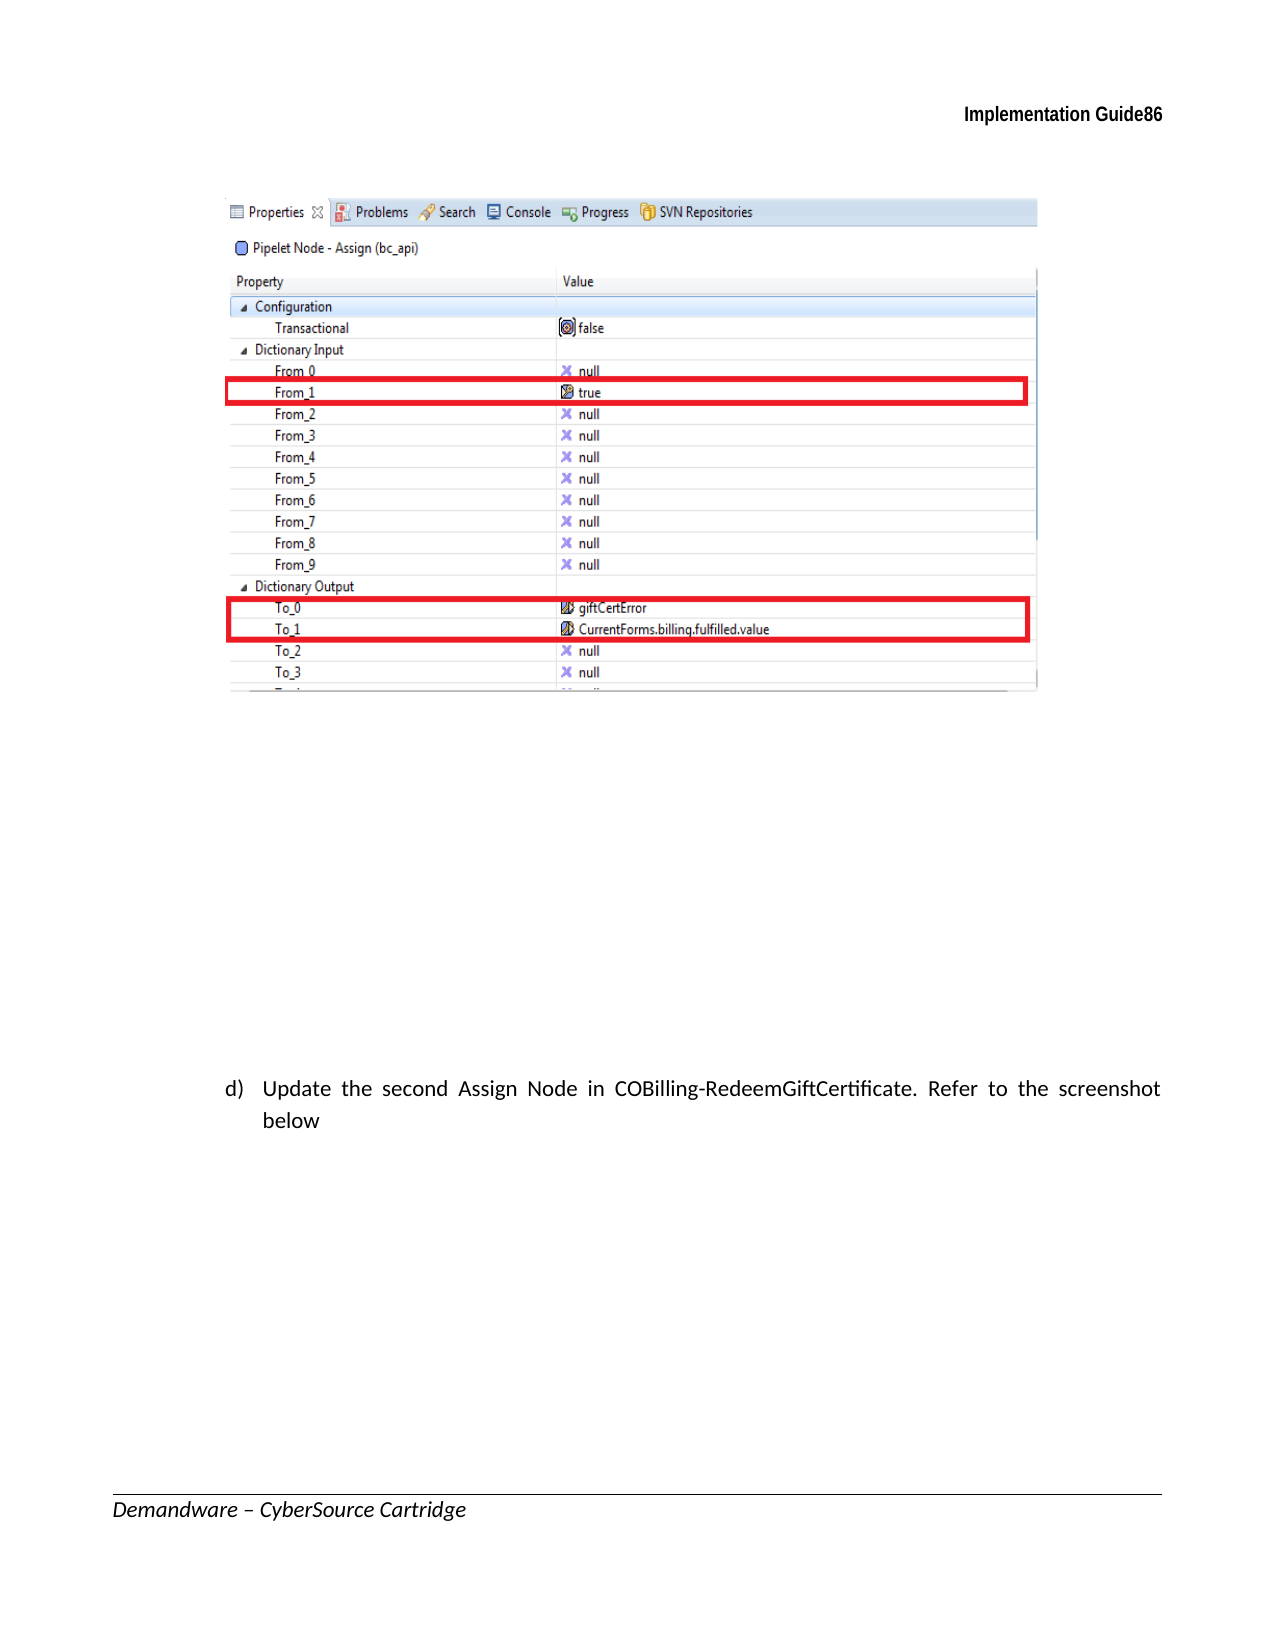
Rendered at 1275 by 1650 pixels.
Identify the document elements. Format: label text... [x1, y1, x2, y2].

list Update the second Assign Node in COBilling-RedeemGiftCertificate. Refer to the screenshot below [225, 1074, 1162, 1134]
picture [225, 198, 1077, 748]
